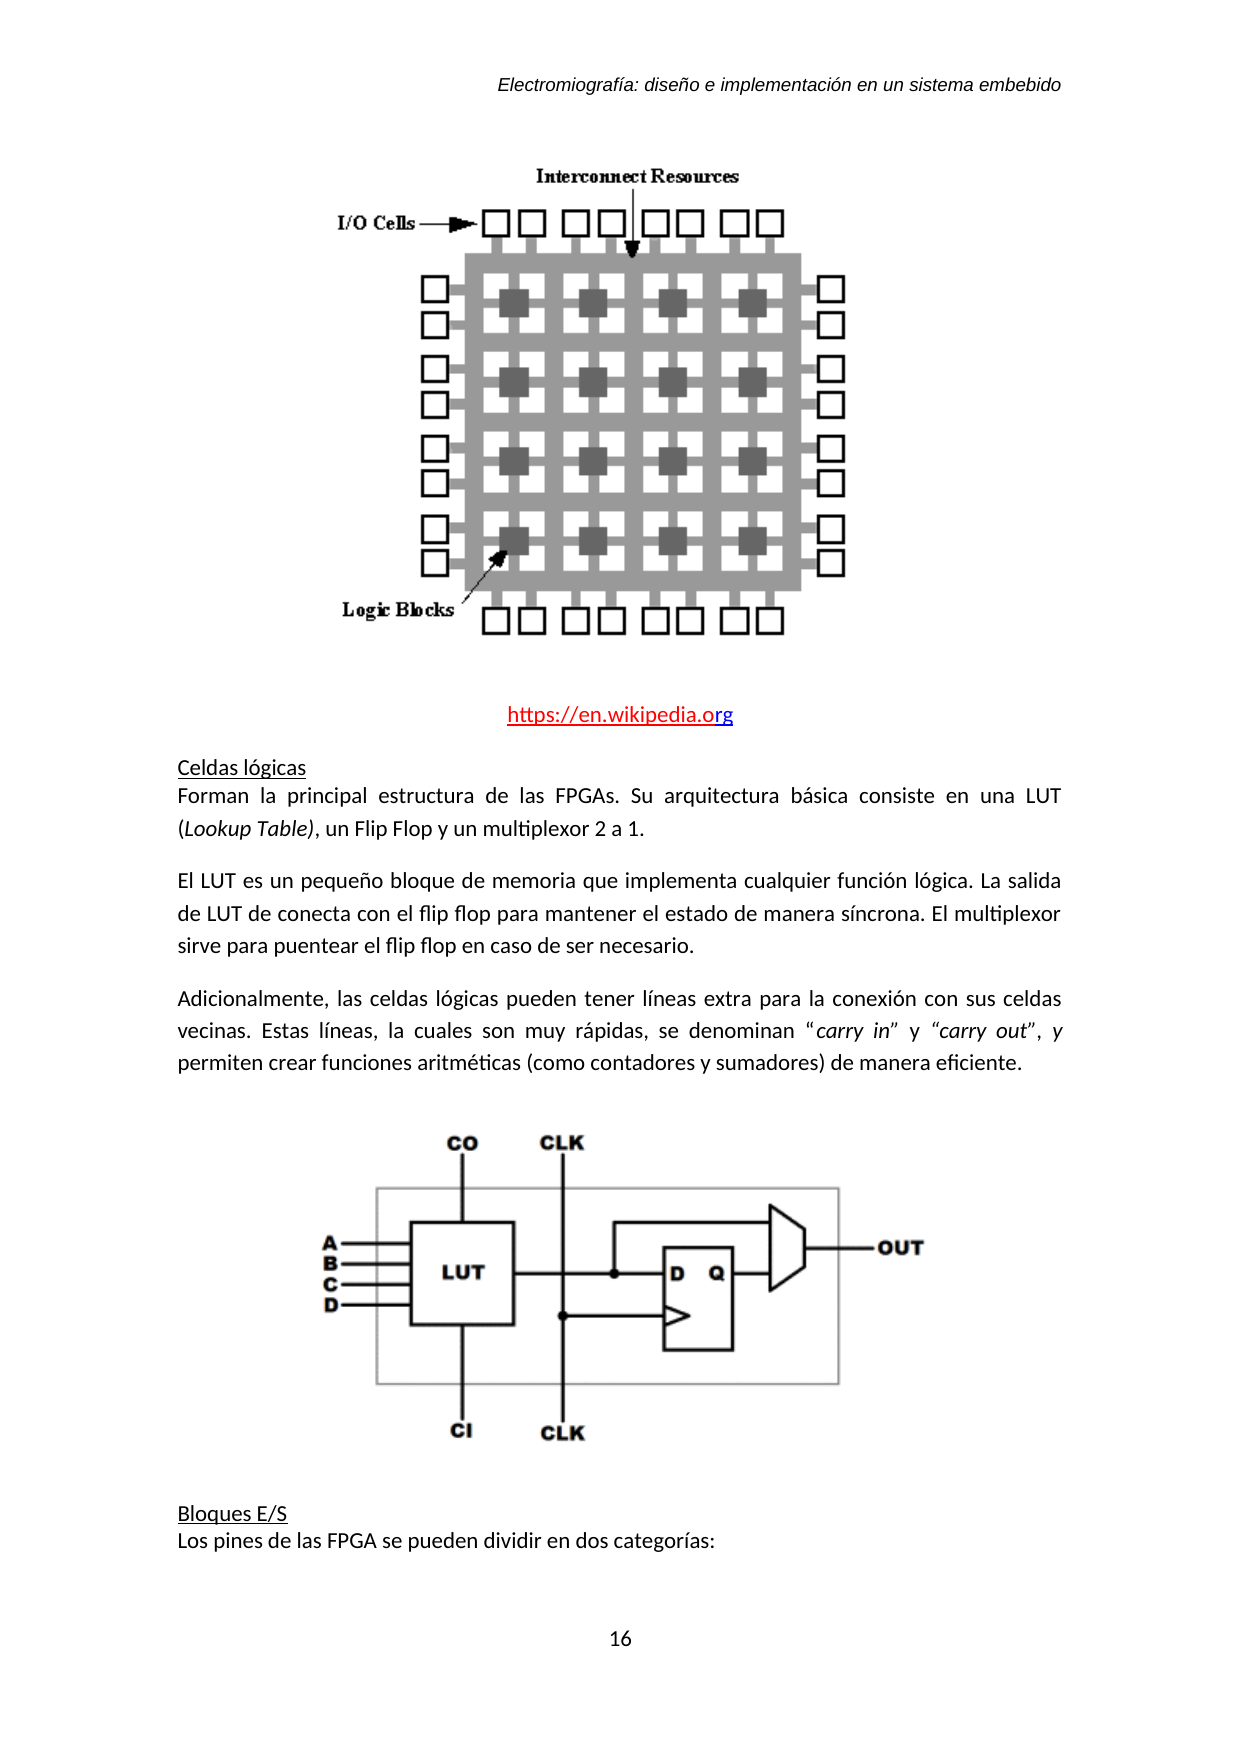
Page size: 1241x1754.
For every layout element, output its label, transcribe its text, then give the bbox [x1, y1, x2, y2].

picture [277, 1101, 963, 1474]
text Bloques E/S [177, 1499, 1063, 1527]
picture [318, 147, 922, 676]
text El LUT es un pequeño bloque de memoria que implementa cualquier función lógica. La salida de LUT de conecta con el flip flop para mantener el estado de manera síncrona. El multiplexor sirve para puentear el flip flop en caso de ser necesario. [177, 867, 1063, 959]
text Adicionalmente, las celdas lógicas pueden tener líneas extra para la conexión con sus celdas vecinas. Estas líneas, la cuales son muy rápidas, se denominan “carry in” y “carry out”, y permiten crear funciones aritméticas (como contadores y sumadores) de manera eficiente. [177, 984, 1063, 1076]
text Forman la principal estructura de las FPGAs. Su arquitectura básica consiste en una LUT (Lookup Table), un Flip Flop y un multiplexor 2 a 1. [177, 781, 1063, 842]
text Celdas lógicas [177, 753, 1063, 781]
text https://en.wikipedia.org [177, 700, 1063, 728]
text Los pines de las FPGA se pueden dividir en dos categorías: [177, 1527, 1063, 1555]
